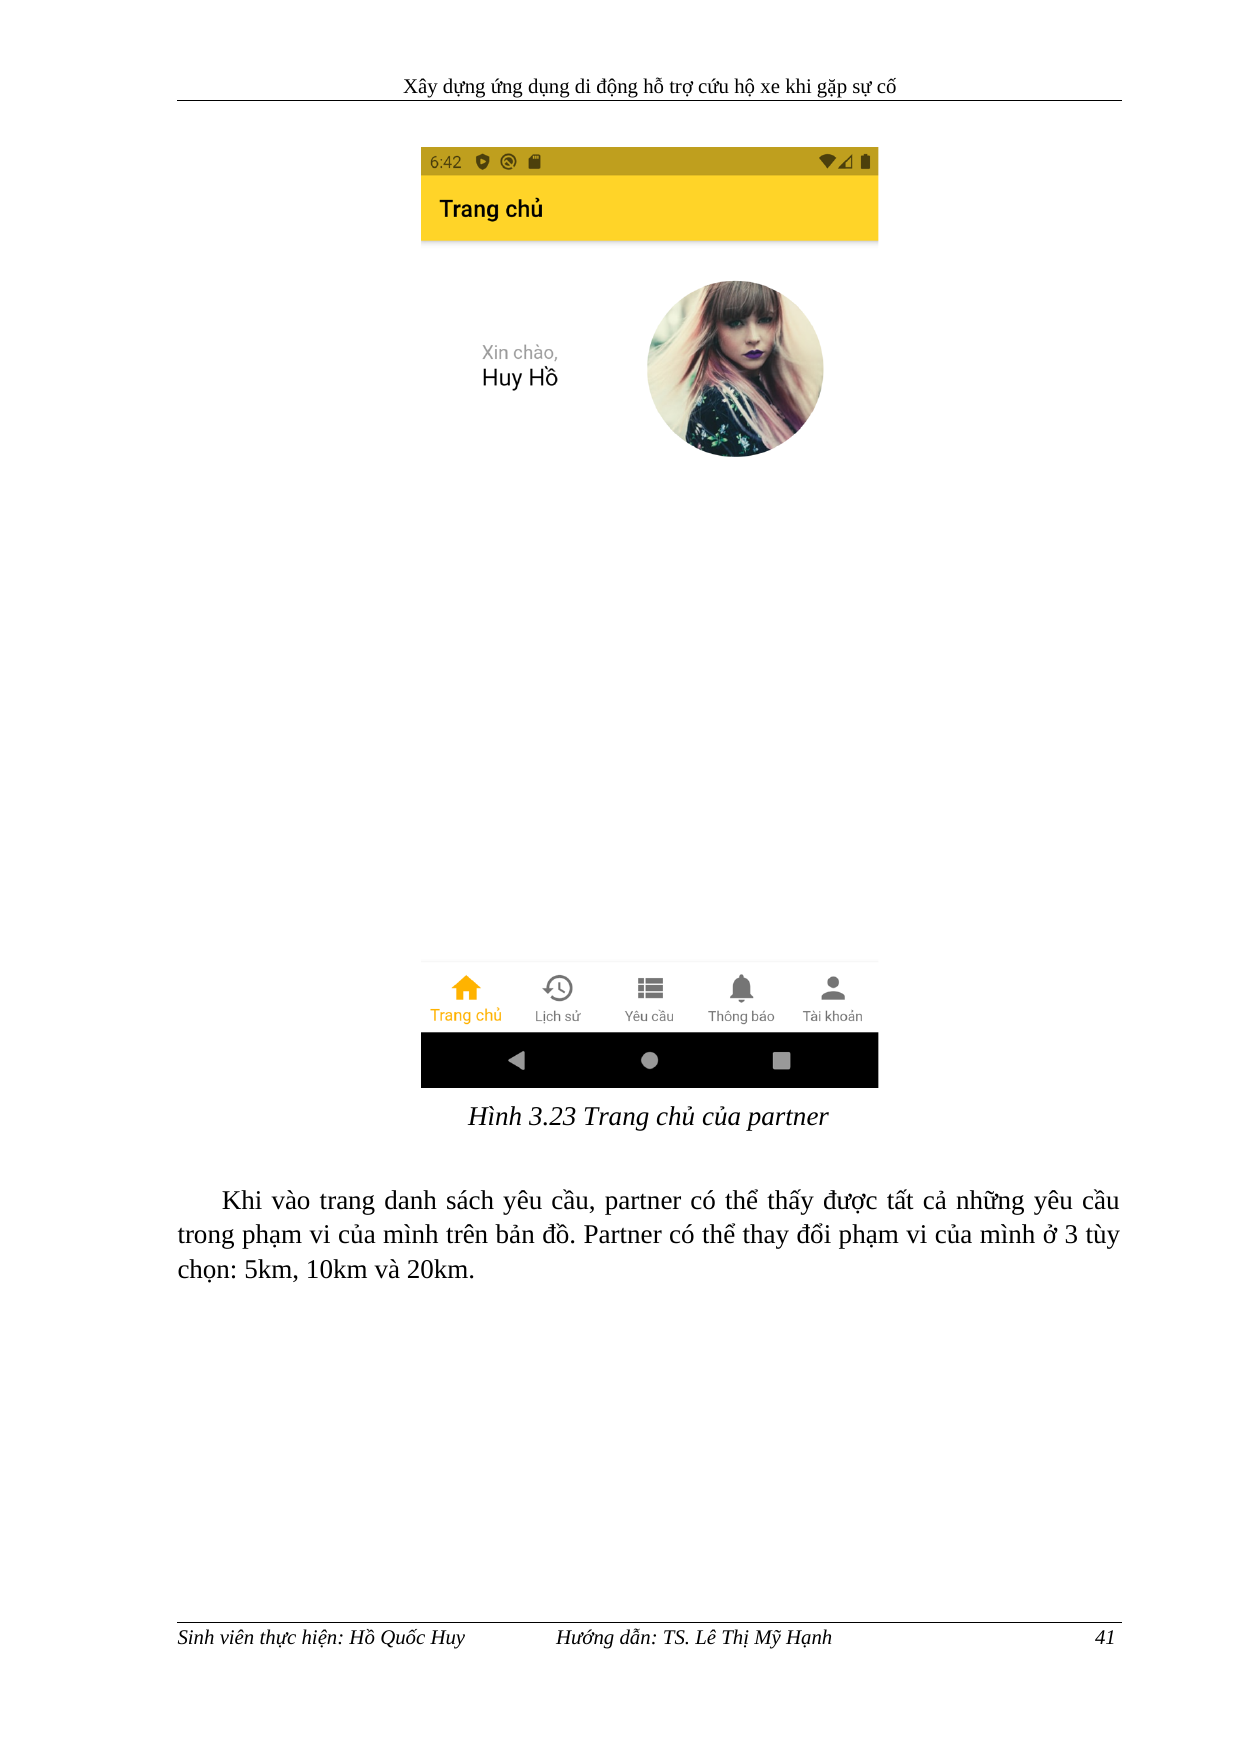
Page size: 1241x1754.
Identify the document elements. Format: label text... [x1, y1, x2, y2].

picture [421, 147, 879, 1088]
text Khi vào trang danh sách yêu cầu, partner có thể thấy được tất cả những yêu cầu trong phạm vi của mình trên bản đồ. Partner có thể thay đổi phạm vi của mình ở 3 tùy chọn: 5km, 10km và 20km. [177, 1184, 1122, 1284]
